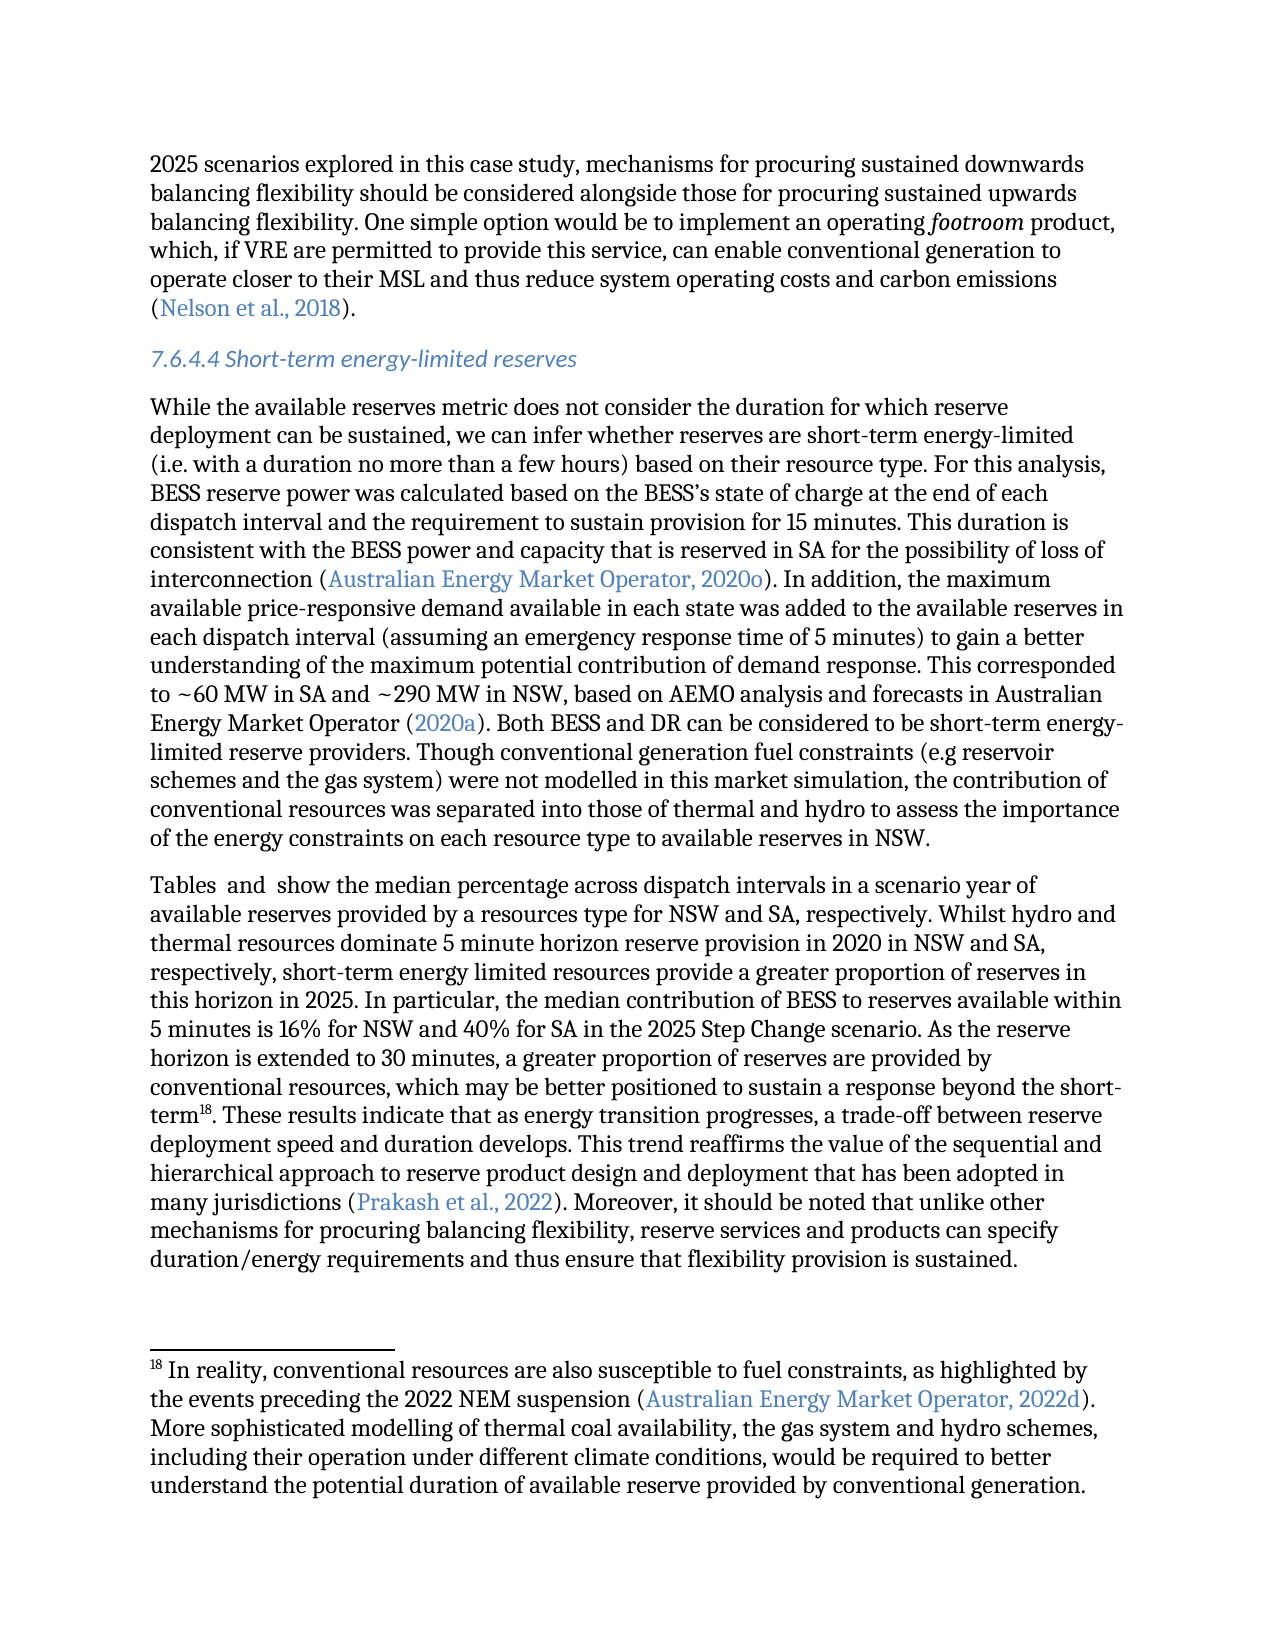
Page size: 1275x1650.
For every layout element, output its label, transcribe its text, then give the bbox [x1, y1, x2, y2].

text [150, 150, 1125, 322]
text While the available reserves metric does not consider the duration for which reserve deployment can be sustained, we can infer whether reserves are short-term energy-limited (i.e. with a duration no more than a few hours) based on their resource type. For this analysis, BESS reserve power was calculated based on the BESS’s state of charge at the end of each dispatch interval and the requirement to sustain provision for 15 minutes. This duration is consistent with the BESS power and capacity that is reserved in SA for the possibility of loss of interconnection (Australian Energy Market Operator, 2020o). In addition, the maximum available price-responsive demand available in each state was added to the available reserves in each dispatch interval (assuming an emergency response time of 5 minutes) to gain a better understanding of the maximum potential contribution of demand response. This corresponded to ~60 MW in SA and ~290 MW in NSW, based on AEMO analysis and forecasts in Australian Energy Market Operator (2020a). Both BESS and DR can be considered to be short-term energy-limited reserve providers. Though conventional generation fuel constraints (e.g reservoir schemes and the gas system) were not modelled in this market simulation, the contribution of conventional resources was separated into those of thermal and hydro to assess the importance of the energy constraints on each resource type to available reserves in NSW. [150, 393, 1125, 853]
subtitle 7.6.4.4 Short-term energy-limited reserves [150, 343, 1125, 374]
text Tables and show the median percentage across dispatch intervals in a scenario year of available reserves provided by a resources type for NSW and SA, respectively. Whilst hydro and thermal resources dominate 5 minute horizon reserve provision in 2020 in NSW and SA, respectively, short-term energy limited resources provide a greater proportion of reserves in this horizon in 2025. In particular, the median contribution of BESS to reserves available within 5 minutes is 16% for NSW and 40% for SA in the 2025 Step Change scenario. As the reserve horizon is extended to 30 minutes, a greater proportion of reserves are provided by conventional resources, which may be better positioned to sustain a response beyond the short-term. These results indicate that as energy transition progresses, a trade-off between reserve deployment speed and duration develops. This trend reaffirms the value of the sequential and hierarchical approach to reserve product design and deployment that has been adopted in many jurisdictions (Prakash et al., 2022). Moreover, it should be noted that unlike other mechanisms for procuring balancing flexibility, reserve services and products can specify duration/energy requirements and thus ensure that flexibility provision is sustained. [150, 871, 1125, 1274]
